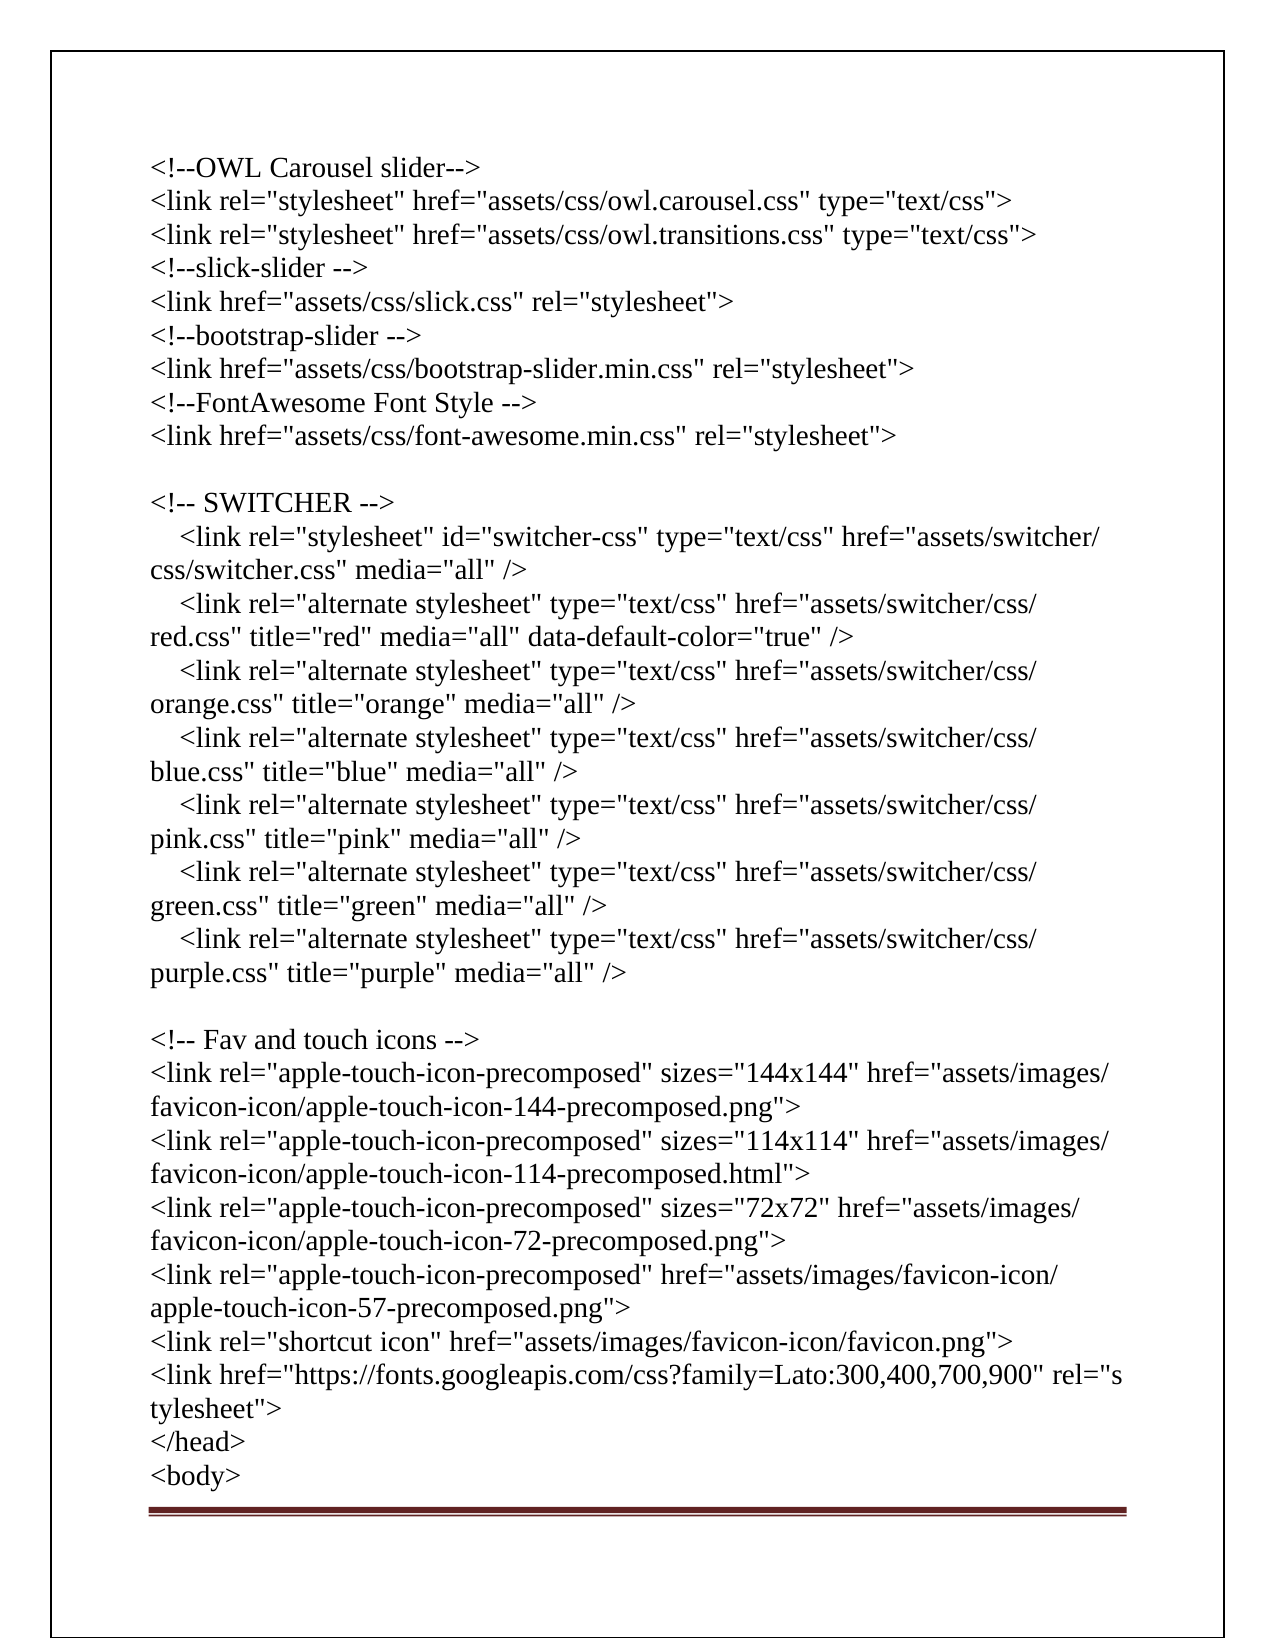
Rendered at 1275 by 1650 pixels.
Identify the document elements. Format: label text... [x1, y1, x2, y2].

text <link rel="alternate stylesheet" type="text/css" href="assets/switcher/css/green.css" title="green" media="all" /> [150, 854, 1125, 921]
text <body> [150, 1458, 1125, 1492]
text <!-- SWITCHER --> [150, 485, 1125, 519]
text <link rel="alternate stylesheet" type="text/css" href="assets/switcher/css/blue.css" title="blue" media="all" /> [150, 720, 1125, 787]
text <link rel="alternate stylesheet" type="text/css" href="assets/switcher/css/purple.css" title="purple" media="all" /> [150, 921, 1125, 988]
text <link rel="alternate stylesheet" type="text/css" href="assets/switcher/css/orange.css" title="orange" media="all" /> [150, 653, 1125, 720]
text <link rel="stylesheet" id="switcher-css" type="text/css" href="assets/switcher/css/switcher.css" media="all" /> [150, 519, 1125, 586]
text <link rel="stylesheet" href="assets/css/owl.carousel.css" type="text/css"> [150, 183, 1125, 217]
text <link href="assets/css/font-awesome.min.css" rel="stylesheet"> [150, 418, 1125, 452]
text <link href="https://fonts.googleapis.com/css?family=Lato:300,400,700,900" rel="stylesheet"> [150, 1357, 1125, 1424]
text <!-- Fav and touch icons --> [150, 1022, 1125, 1056]
text <link rel="alternate stylesheet" type="text/css" href="assets/switcher/css/pink.css" title="pink" media="all" /> [150, 787, 1125, 854]
text <!--slick-slider --> [150, 251, 1125, 284]
text <link rel="apple-touch-icon-precomposed" sizes="144x144" href="assets/images/favicon-icon/apple-touch-icon-144-precomposed.png"> [150, 1056, 1125, 1123]
text <!--bootstrap-slider --> [150, 318, 1125, 351]
text <link href="assets/css/slick.css" rel="stylesheet"> [150, 284, 1125, 318]
text <!--OWL Carousel slider--> [150, 150, 1125, 183]
text <link rel="apple-touch-icon-precomposed" href="assets/images/favicon-icon/apple-touch-icon-57-precomposed.png"> [150, 1257, 1125, 1324]
text <link rel="shortcut icon" href="assets/images/favicon-icon/favicon.png"> [150, 1324, 1125, 1357]
text <link rel="apple-touch-icon-precomposed" sizes="114x114" href="assets/images/favicon-icon/apple-touch-icon-114-precomposed.html"> [150, 1123, 1125, 1190]
text <link rel="apple-touch-icon-precomposed" sizes="72x72" href="assets/images/favicon-icon/apple-touch-icon-72-precomposed.png"> [150, 1190, 1125, 1257]
text <!--FontAwesome Font Style --> [150, 385, 1125, 418]
text <link href="assets/css/bootstrap-slider.min.css" rel="stylesheet"> [150, 351, 1125, 385]
text </head> [150, 1424, 1125, 1458]
text <link rel="stylesheet" href="assets/css/owl.transitions.css" type="text/css"> [150, 217, 1125, 251]
text <link rel="alternate stylesheet" type="text/css" href="assets/switcher/css/red.css" title="red" media="all" data-default-color="true" /> [150, 586, 1125, 653]
